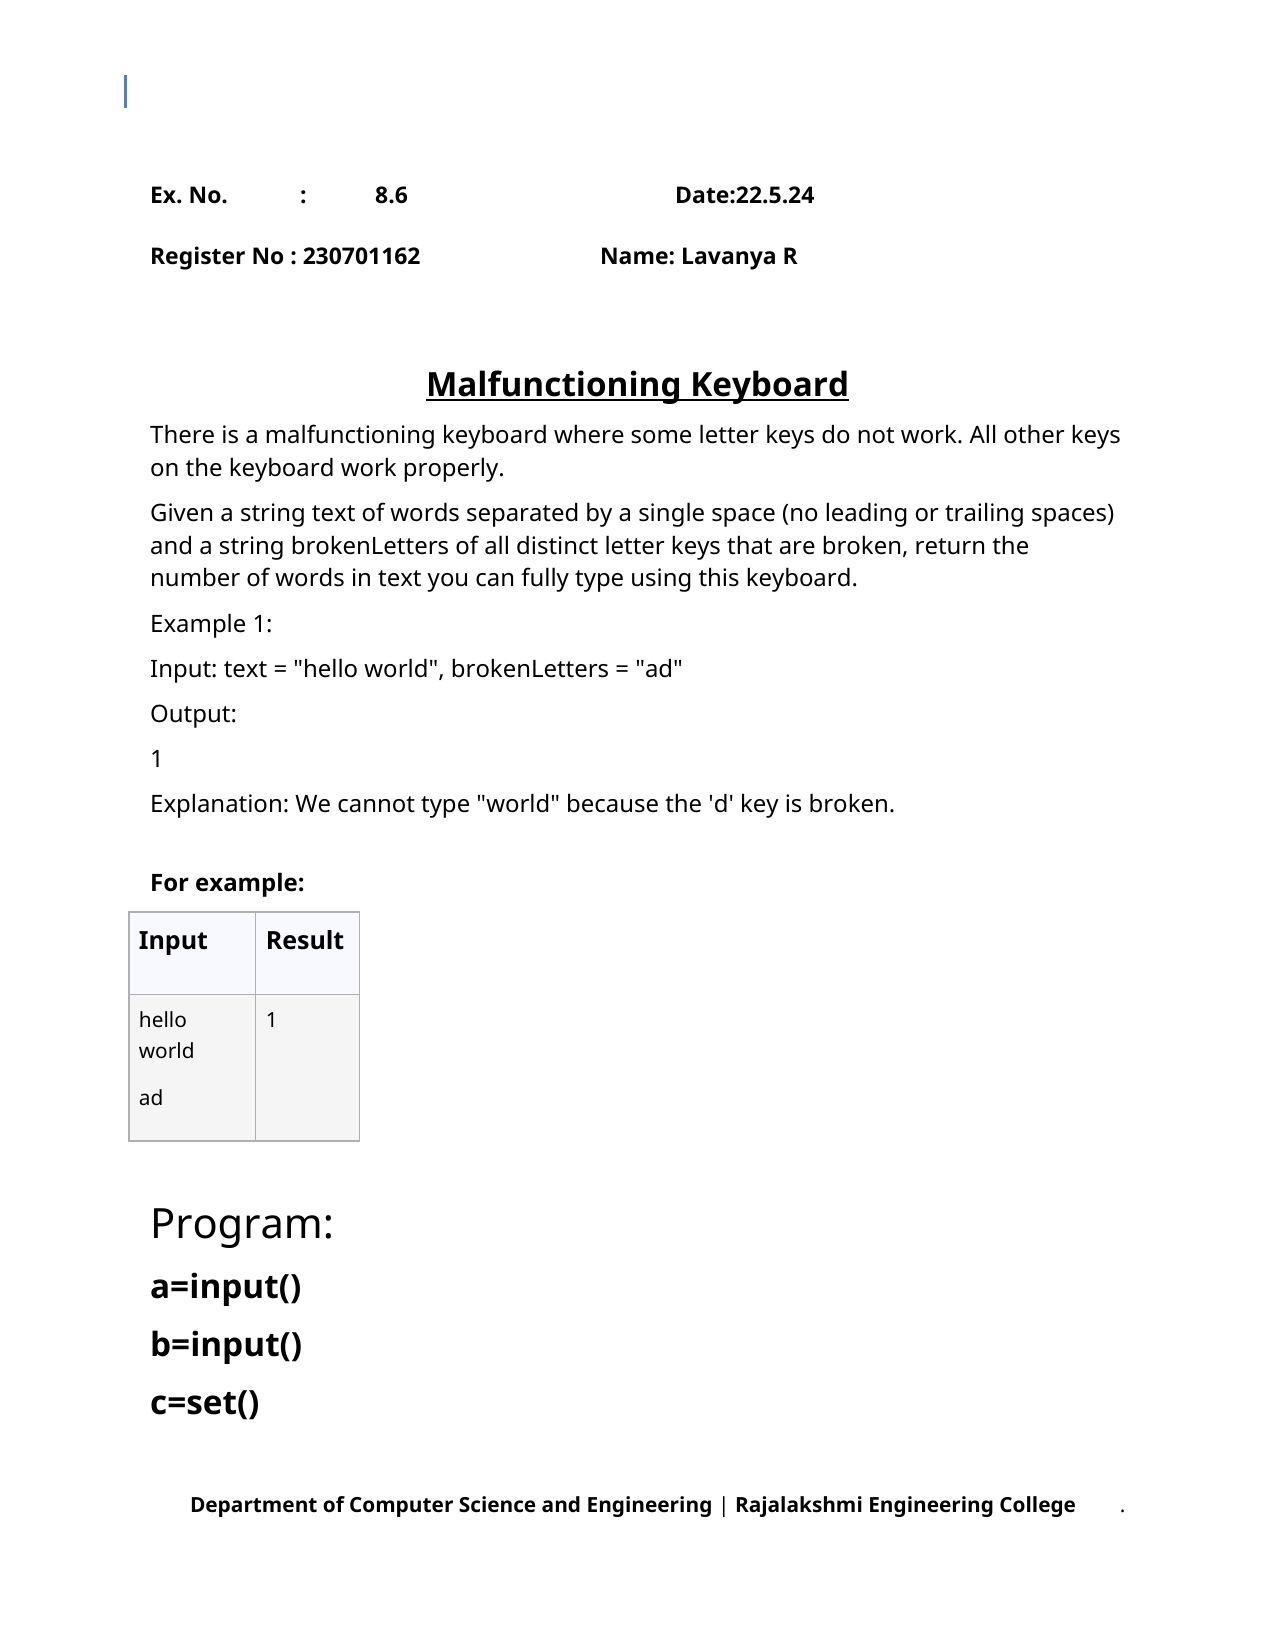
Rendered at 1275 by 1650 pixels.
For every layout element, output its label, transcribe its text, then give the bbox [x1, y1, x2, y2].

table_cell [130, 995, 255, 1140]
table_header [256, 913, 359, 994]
text There is a malfunctioning keyboard where some letter keys do not work. All other keys on the keyboard work properly. [150, 418, 1125, 483]
text Malfunctioning Keyboard [150, 360, 1125, 406]
text 1 [150, 742, 1125, 774]
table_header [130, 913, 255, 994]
text Program: [150, 1194, 1125, 1251]
text Explanation: We cannot type "world" because the 'd' key is broken. [150, 787, 1125, 819]
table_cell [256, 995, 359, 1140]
text Output: [150, 697, 1125, 729]
text Ex. No. : 8.6 Date:22.5.24 [150, 179, 1125, 210]
text Given a string text of words separated by a single space (no leading or trailing spaces) and a string brokenLetters of all distinct letter keys that are broken, return the number of words in text you can fully type using this keyboard. [150, 496, 1125, 594]
text b=input() [150, 1321, 1125, 1366]
text Example 1: [150, 606, 1125, 639]
text Input: text = "hello world", brokenLetters = "ad" [150, 651, 1125, 684]
text For example: [150, 866, 1125, 898]
text Register No : 230701162 Name: Lavanya R [150, 239, 1125, 271]
text a=input() [150, 1263, 1125, 1308]
text c=set() [150, 1379, 1125, 1424]
